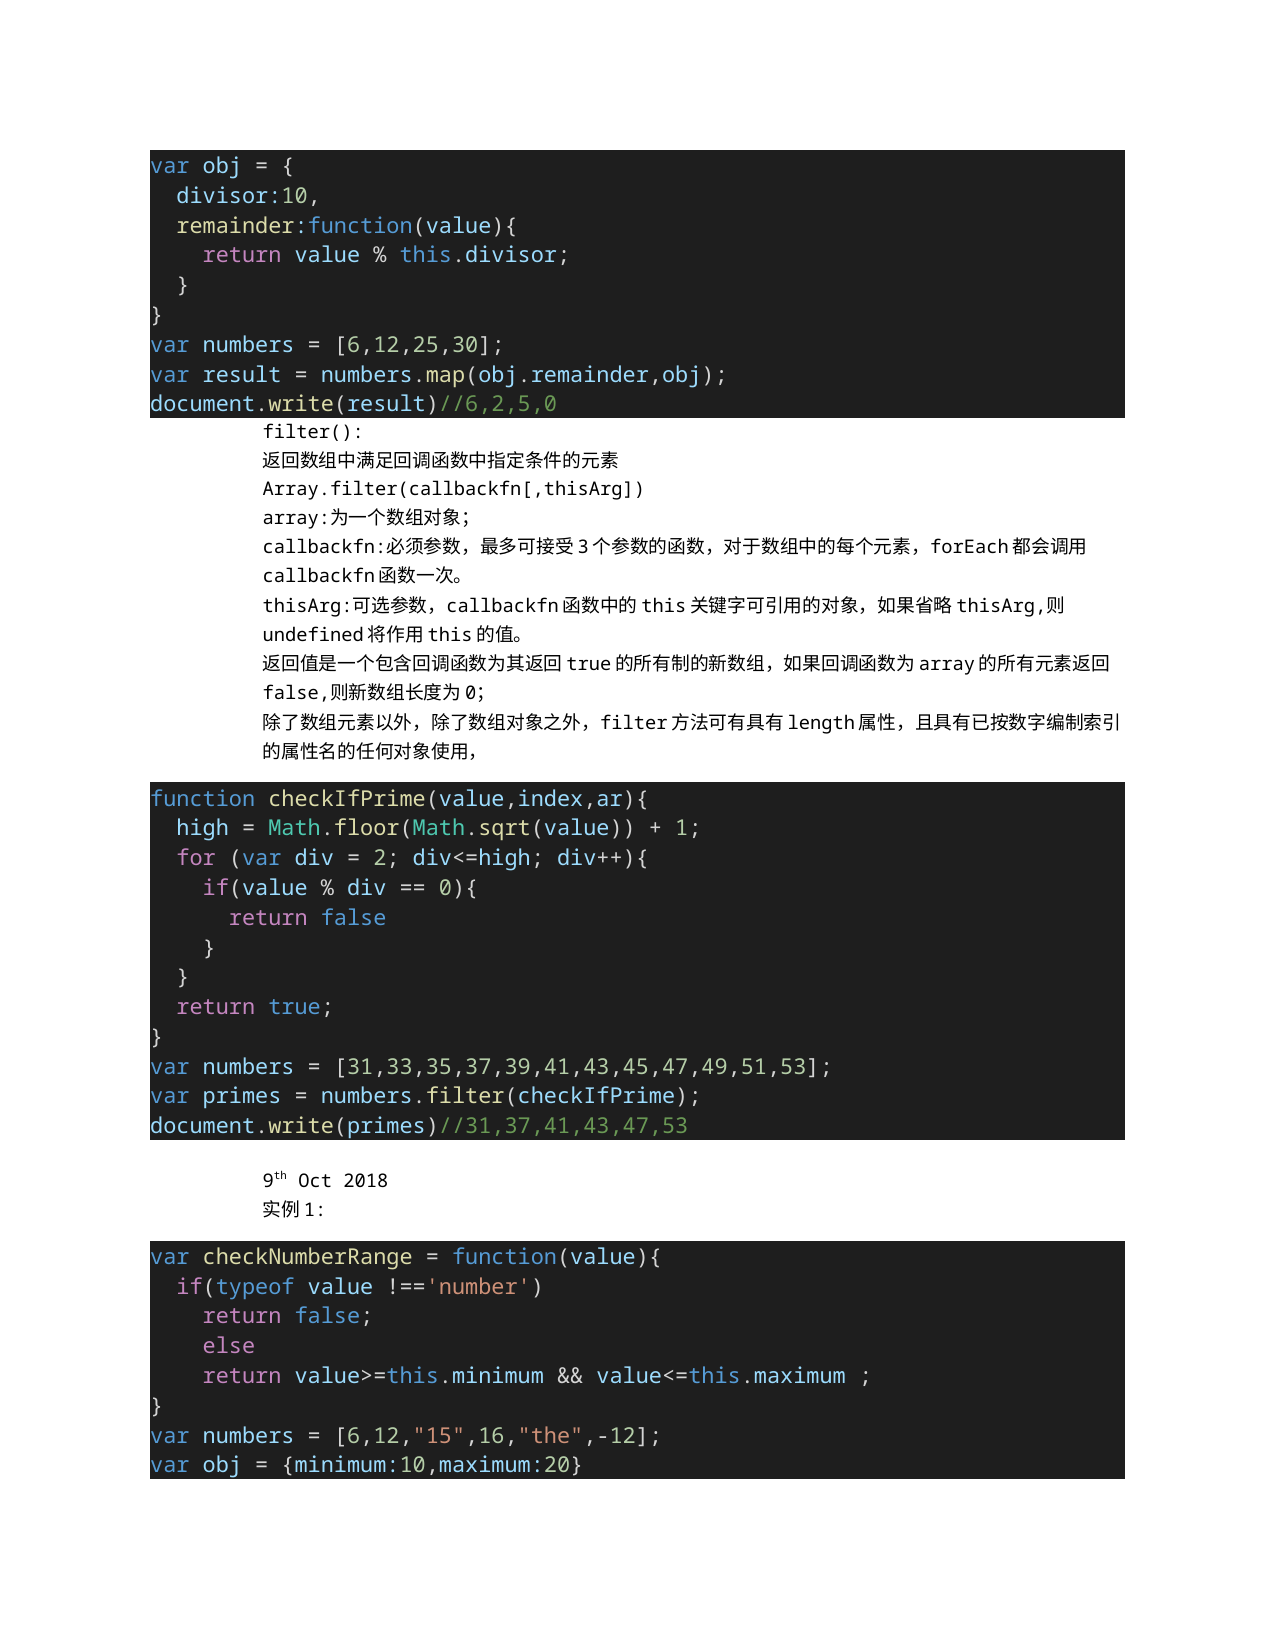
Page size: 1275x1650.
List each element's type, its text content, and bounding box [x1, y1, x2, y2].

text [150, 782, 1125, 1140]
text } [150, 299, 1125, 329]
text return value % this.divisor; [150, 239, 1125, 269]
text remainder:function(value){ [150, 209, 1125, 239]
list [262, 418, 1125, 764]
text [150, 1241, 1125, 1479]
text var obj = { [150, 150, 1125, 180]
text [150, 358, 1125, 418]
text var numbers = [6,12,25,30]; [150, 329, 1125, 358]
text } [150, 269, 1125, 299]
text divisor:10, [150, 180, 1125, 209]
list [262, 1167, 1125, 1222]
